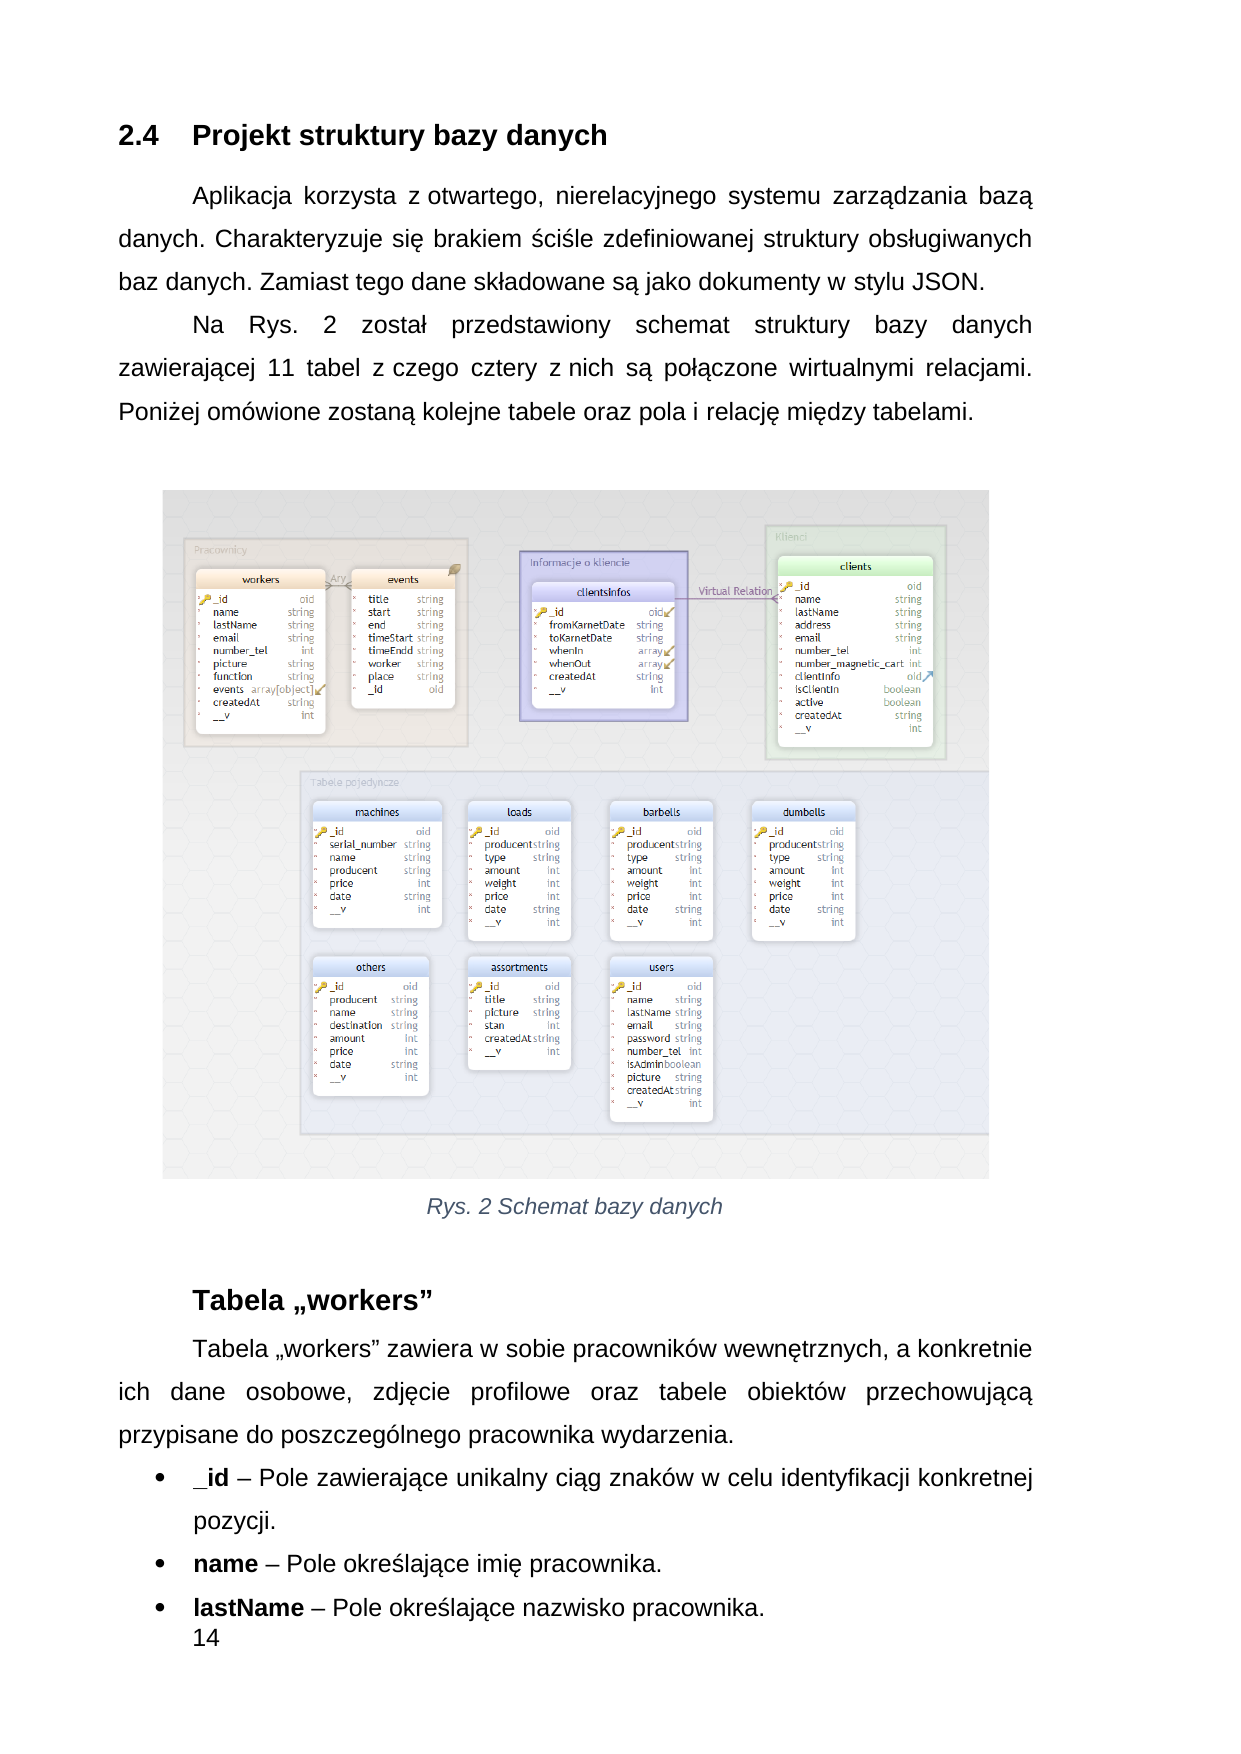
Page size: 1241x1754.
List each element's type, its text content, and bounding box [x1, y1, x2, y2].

text Aplikacja korzysta z otwartego, nierelacyjnego systemu zarządzania bazą danych. Charakteryzuje się brakiem ściśle zdefiniowanej struktury obsługiwanych baz danych. Zamiast tego dane składowane są jako dokumenty w stylu JSON. [118, 181, 1033, 296]
list name – Pole określające imię pracownika. [156, 1549, 1033, 1578]
list _id – Pole zawierające unikalny ciąg znaków w celu identyfikacji konkretnej pozycji. [156, 1463, 1033, 1535]
text Rys. 2 Schemat bazy danych [118, 1193, 1033, 1219]
text Tabela „workers” [118, 1283, 1033, 1317]
text Tabela „workers” zawiera w sobie pracowników wewnętrznych, a konkretnie ich dane osobowe, zdjęcie profilowe oraz tabele obiektów przechowującą przypisane do poszczególnego pracownika wydarzenia. [118, 1334, 1033, 1449]
text Na Rys. 2 został przedstawiony schemat struktury bazy danych zawierającej 11 tabel z czego cztery z nich są połączone wirtualnymi relacjami. Poniżej omówione zostaną kolejne tabele oraz pola i relację między tabelami. [118, 310, 1033, 425]
subtitle 2.4 Projekt struktury bazy danych [118, 118, 1033, 152]
list lastName – Pole określające nazwisko pracownika. [156, 1593, 1033, 1621]
picture [162, 490, 990, 1179]
